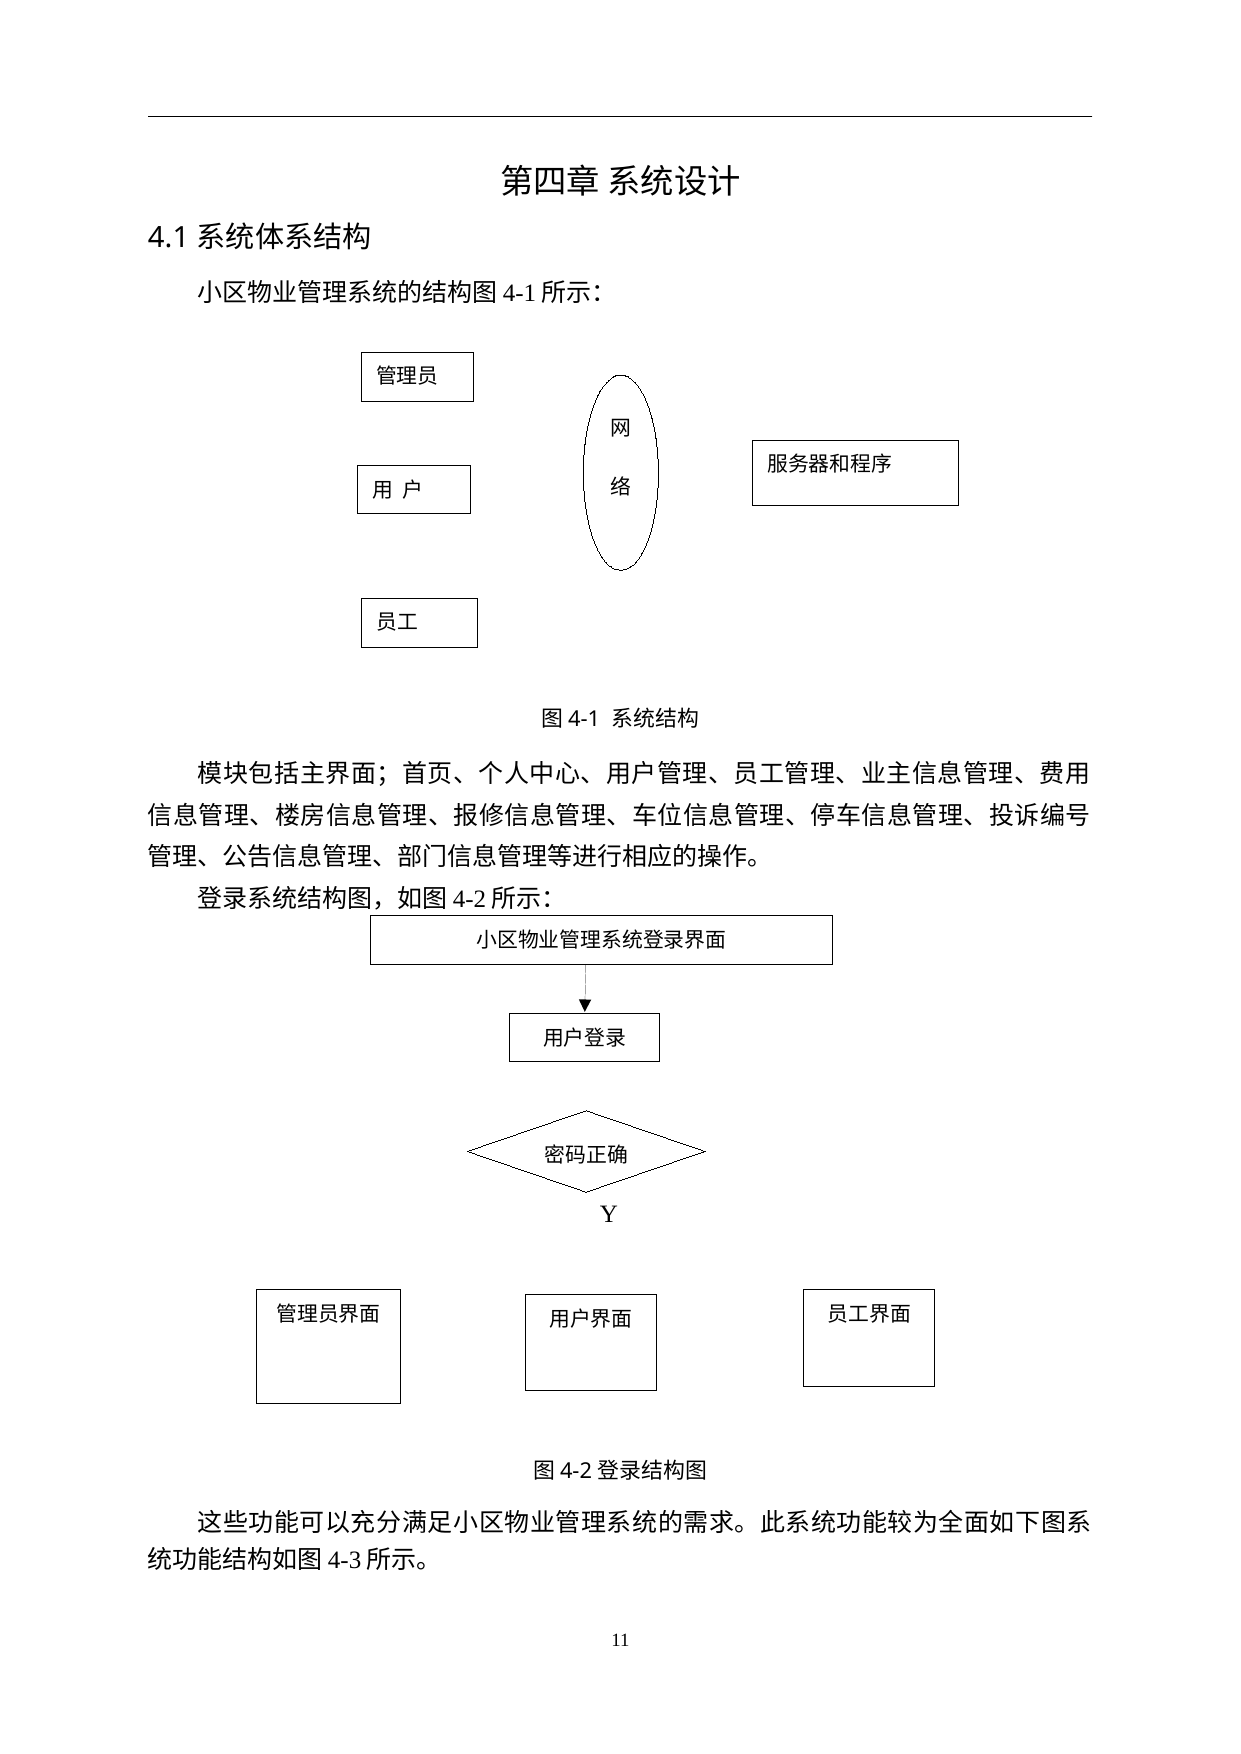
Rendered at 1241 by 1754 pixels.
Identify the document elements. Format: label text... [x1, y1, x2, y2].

subtitle 4.1 系统体系结构 [148, 214, 1092, 256]
text 模块包括主界面；首页、个人中心、用户管理、员工管理、业主信息管理、费用信息管理、楼房信息管理、报修信息管理、车位信息管理、停车信息管理、投诉编号管理、公告信息管理、部门信息管理等进行相应的操作。 [148, 749, 1092, 874]
text 图4-1 系统结构 [148, 701, 1092, 732]
text 这些功能可以充分满足小区物业管理系统的需求。此系统功能较为全面如下图系统功能结构如图4-3所示。 [148, 1501, 1092, 1576]
text 小区物业管理系统的结构图4-1所示： [148, 268, 1092, 310]
subtitle 第四章 系统设计 [148, 160, 1092, 202]
text 图4-2 登录结构图 [148, 1453, 1092, 1484]
text 登录系统结构图，如图4-2所示： [148, 874, 1092, 916]
